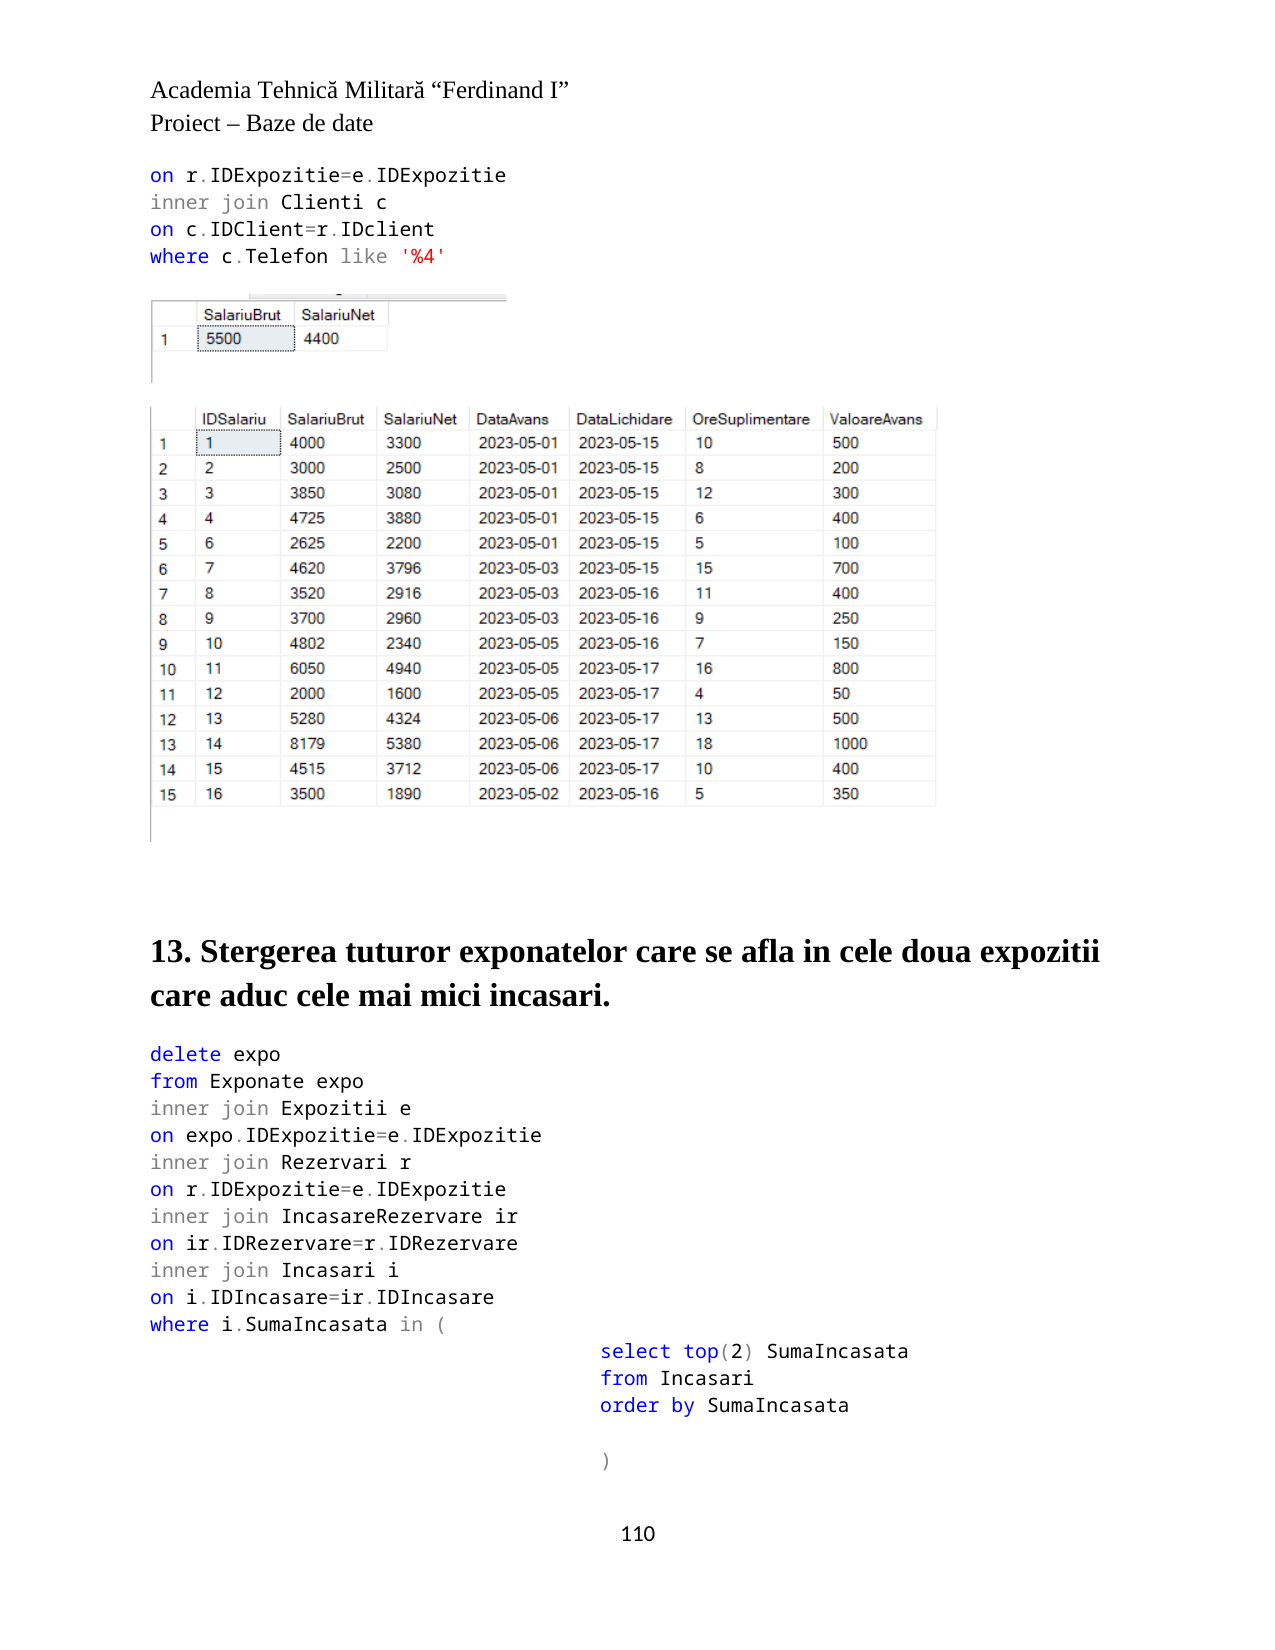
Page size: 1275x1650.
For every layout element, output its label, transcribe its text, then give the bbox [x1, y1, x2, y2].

text inner join Expozitii e [150, 1094, 1125, 1121]
picture [150, 294, 507, 383]
text inner join IncasareRezervare ir [150, 1202, 1125, 1229]
text order by SumaIncasata [150, 1391, 1125, 1418]
text on ir.IDRezervare=r.IDRezervare [150, 1229, 1125, 1256]
text where c.Telefon like '%4' [150, 242, 1125, 269]
picture [150, 407, 969, 842]
text on c.IDClient=r.IDclient [150, 215, 1125, 242]
text ) [150, 1446, 1125, 1473]
text inner join Incasari i [150, 1256, 1125, 1283]
text on r.IDExpozitie=e.IDExpozitie [150, 161, 1125, 188]
text from Incasari [150, 1364, 1125, 1391]
text inner join Clienti c [150, 188, 1125, 215]
text on r.IDExpozitie=e.IDExpozitie [150, 1175, 1125, 1202]
text from Exponate expo [150, 1067, 1125, 1094]
text inner join Rezervari r [150, 1148, 1125, 1175]
text 13. Stergerea tuturor exponatelor care se afla in cele doua expozitii care aduc cele mai mici incasari. [150, 932, 1125, 1014]
text select top(2) SumaIncasata [150, 1337, 1125, 1364]
text on expo.IDExpozitie=e.IDExpozitie [150, 1121, 1125, 1148]
text where i.SumaIncasata in ( [150, 1310, 1125, 1337]
text delete expo [150, 1041, 1125, 1067]
text on i.IDIncasare=ir.IDIncasare [150, 1283, 1125, 1310]
